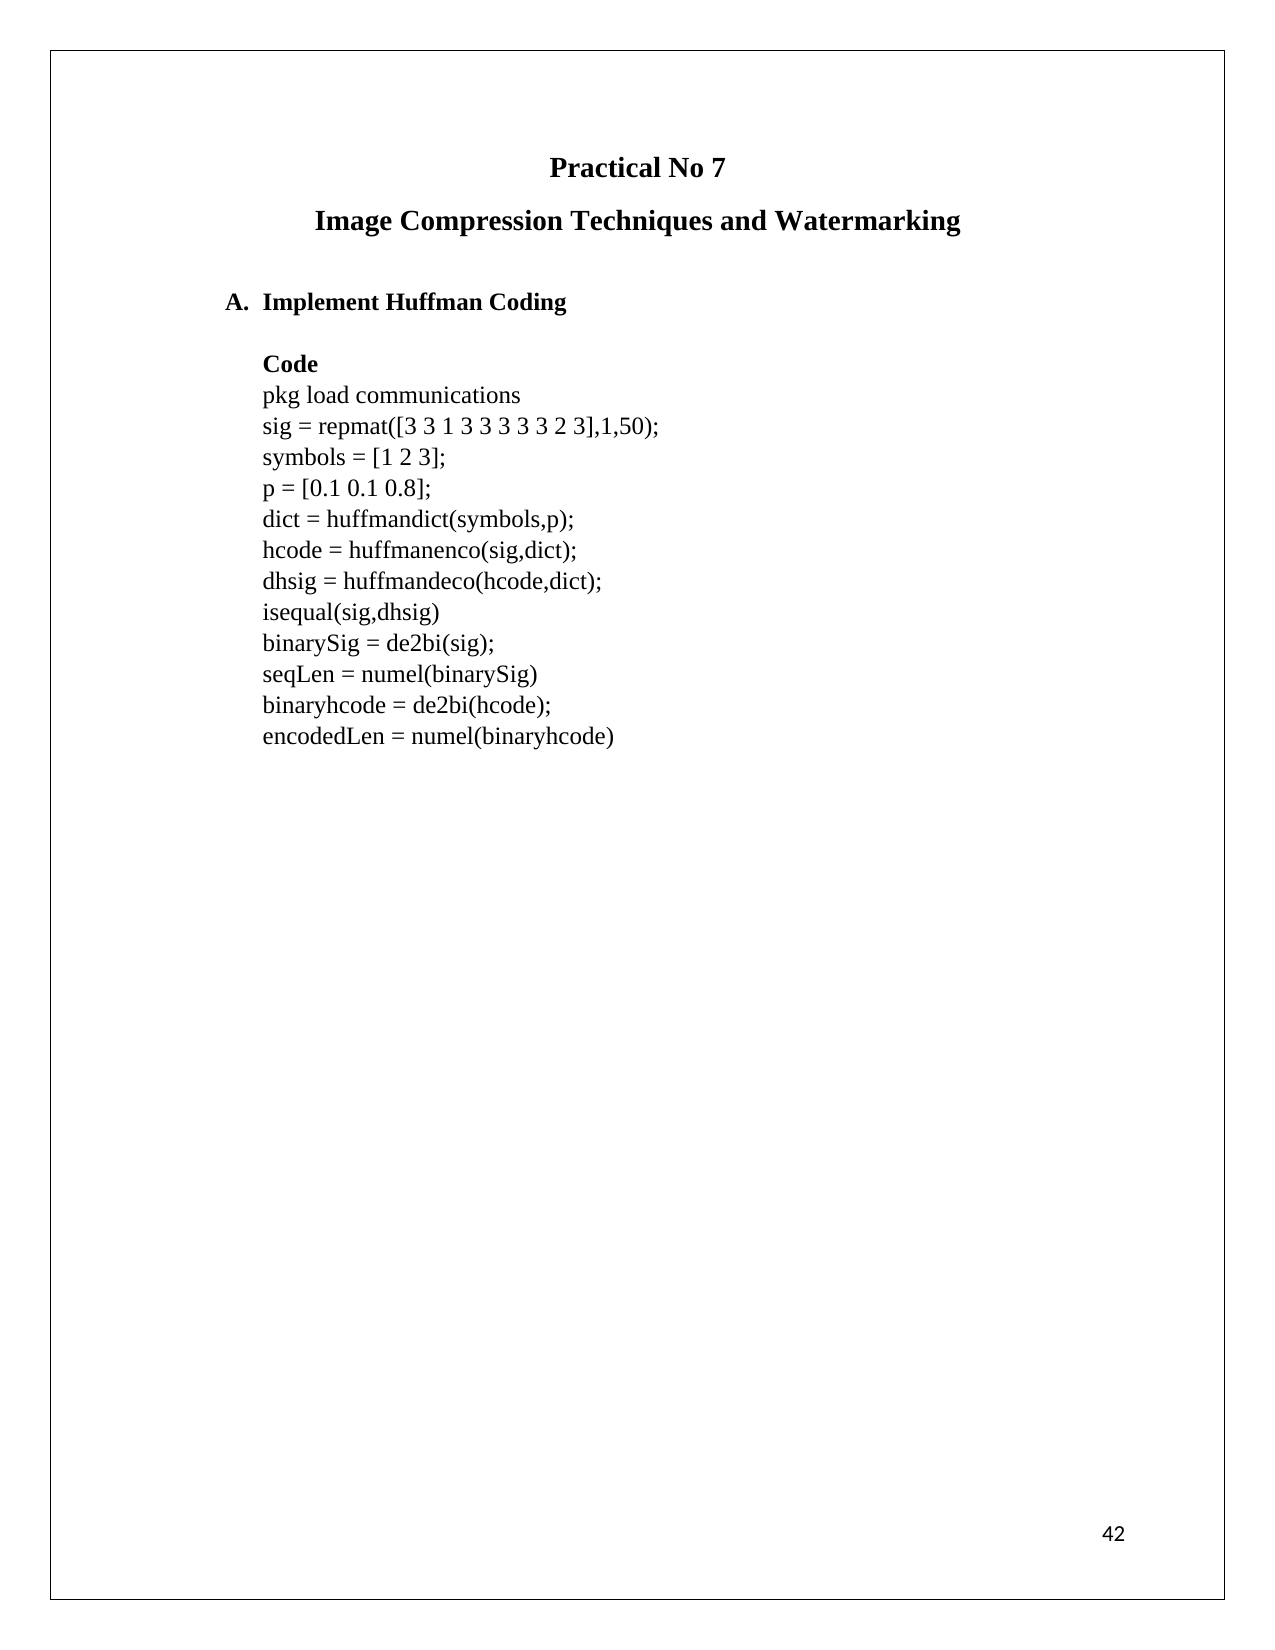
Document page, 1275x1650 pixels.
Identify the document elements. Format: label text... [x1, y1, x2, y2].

list encodedLen = numel(binaryhcode) [262, 721, 1125, 750]
list seqLen = numel(binarySig) [262, 659, 1125, 688]
list Code [262, 349, 1125, 377]
text Image Compression Techniques and Watermarking [150, 203, 1125, 236]
list isequal(sig,dhsig) [262, 597, 1125, 626]
list symbols = [1 2 3]; [262, 442, 1125, 471]
list p = [0.1 0.1 0.8]; [262, 473, 1125, 502]
list sig = repmat([3 3 1 3 3 3 3 3 2 3],1,50); [262, 411, 1125, 439]
list dict = huffmandict(symbols,p); [262, 504, 1125, 533]
list hcode = huffmanenco(sig,dict); [262, 535, 1125, 564]
list binarySig = de2bi(sig); [262, 628, 1125, 657]
list binaryhcode = de2bi(hcode); [262, 690, 1125, 719]
list dhsig = huffmandeco(hcode,dict); [262, 566, 1125, 595]
text Practical No 7 [150, 150, 1125, 183]
list pkg load communications [262, 380, 1125, 408]
list Implement Huffman Coding [225, 287, 1125, 315]
